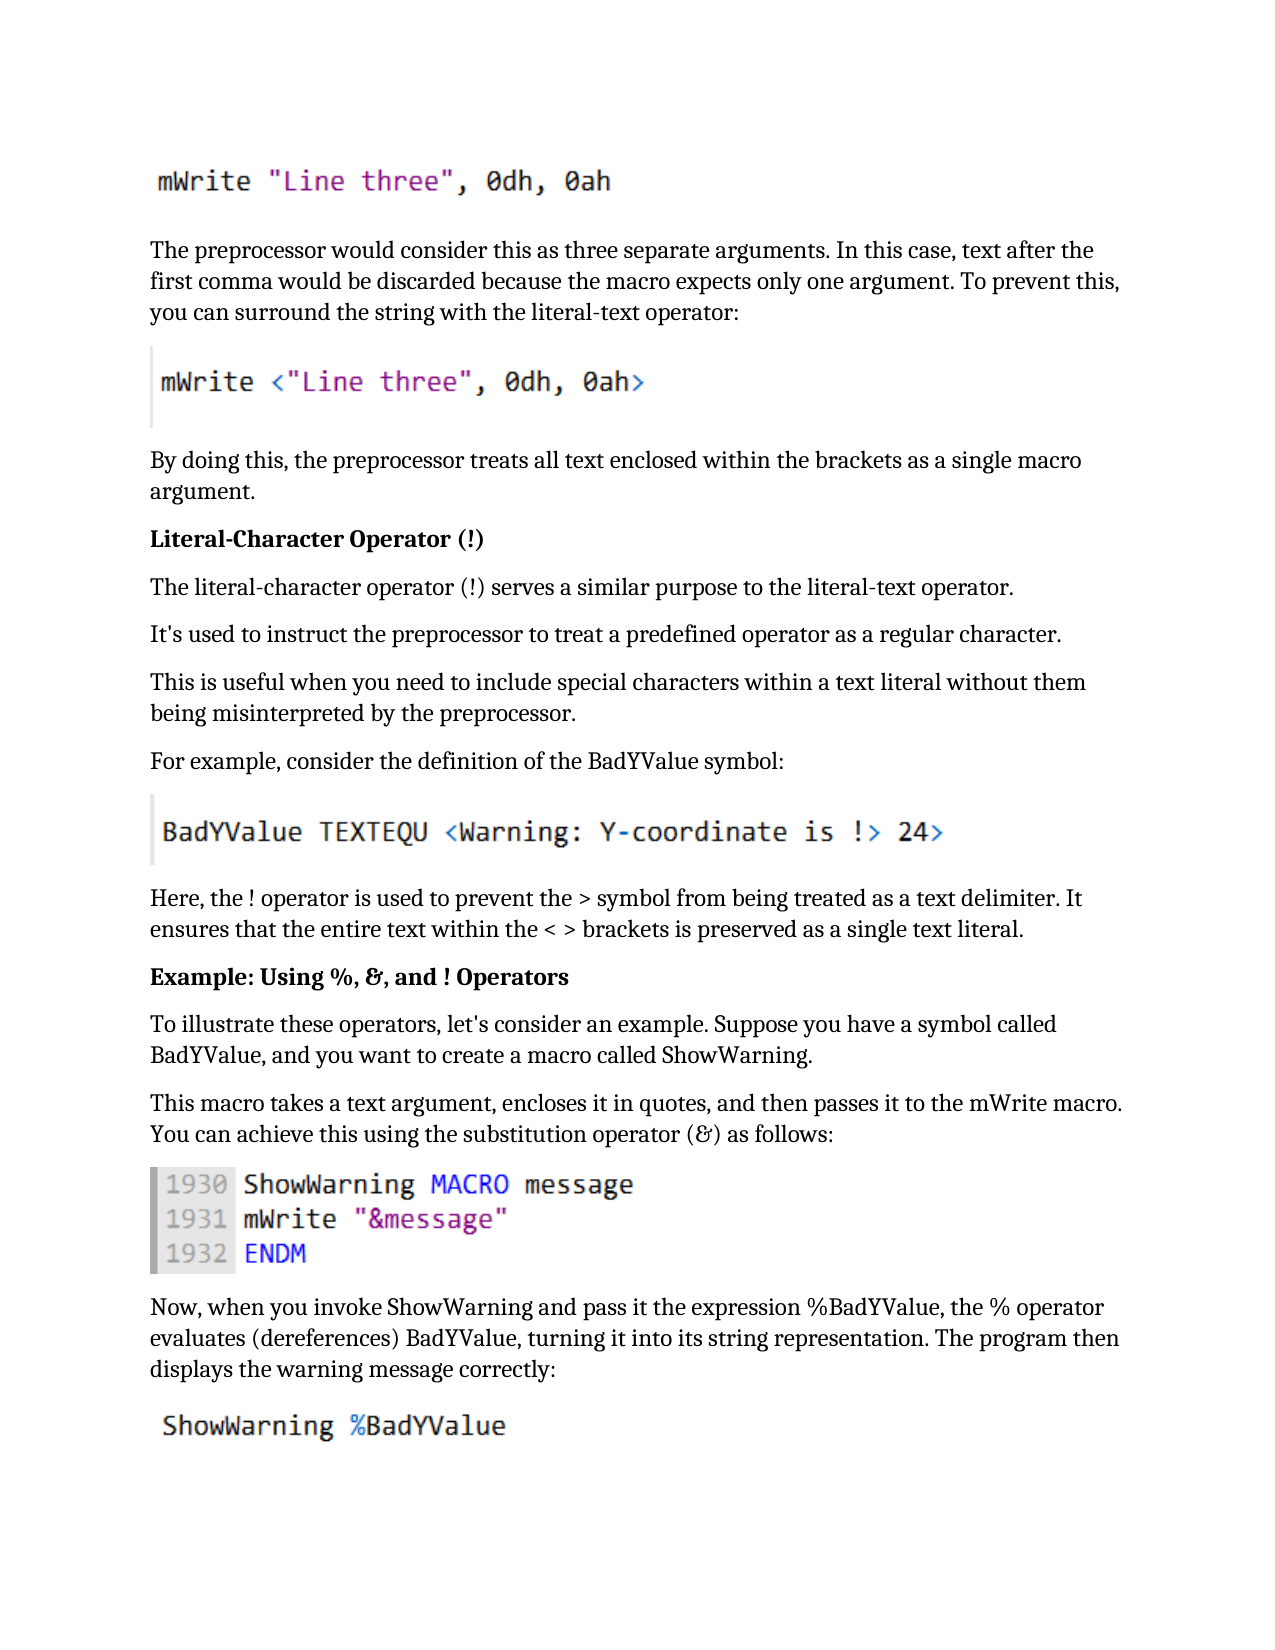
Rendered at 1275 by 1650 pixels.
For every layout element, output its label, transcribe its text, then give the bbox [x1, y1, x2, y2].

text Example: Using %, &, and ! Operators [150, 962, 1125, 991]
text This macro takes a text argument, encloses it in quotes, and then passes it to the mWrite macro. You can achieve this using the substitution operator (&) as follows: [150, 1089, 1125, 1149]
picture [150, 150, 639, 218]
text By doing this, the preprocessor treats all text enclosed within the brackets as a single macro argument. [150, 446, 1125, 506]
picture [150, 1402, 535, 1459]
text Now, when you invoke ShowWarning and pass it the expression %BadYValue, the % operator evaluates (dereferences) BadYValue, turning it into its string representation. The program then displays the warning message correctly: [150, 1293, 1125, 1384]
picture [150, 794, 979, 865]
picture [150, 346, 666, 428]
text This is useful when you need to include special characters within a text literal without them being misinterpreted by the preprocessor. [150, 668, 1125, 728]
text Literal-Character Operator (!) [150, 525, 1125, 554]
picture [150, 1167, 711, 1274]
text The preprocessor would consider this as three separate arguments. In this case, text after the first comma would be discarded because the macro expects only one argument. To prevent this, you can surround the string with the literal-text operator: [150, 236, 1125, 327]
text It's used to instruct the preprocessor to treat a predefined operator as a regular character. [150, 620, 1125, 649]
text The literal-character operator (!) serves a similar purpose to the literal-text operator. [150, 573, 1125, 601]
text For example, consider the definition of the BadYValue symbol: [150, 747, 1125, 776]
text Here, the ! operator is used to prevent the > symbol from being treated as a text delimiter. It ensures that the entire text within the < > brackets is preserved as a single text literal. [150, 884, 1125, 943]
text To illustrate these operators, let's consider an example. Suppose you have a symbol called BadYValue, and you want to create a macro called ShowWarning. [150, 1010, 1125, 1070]
